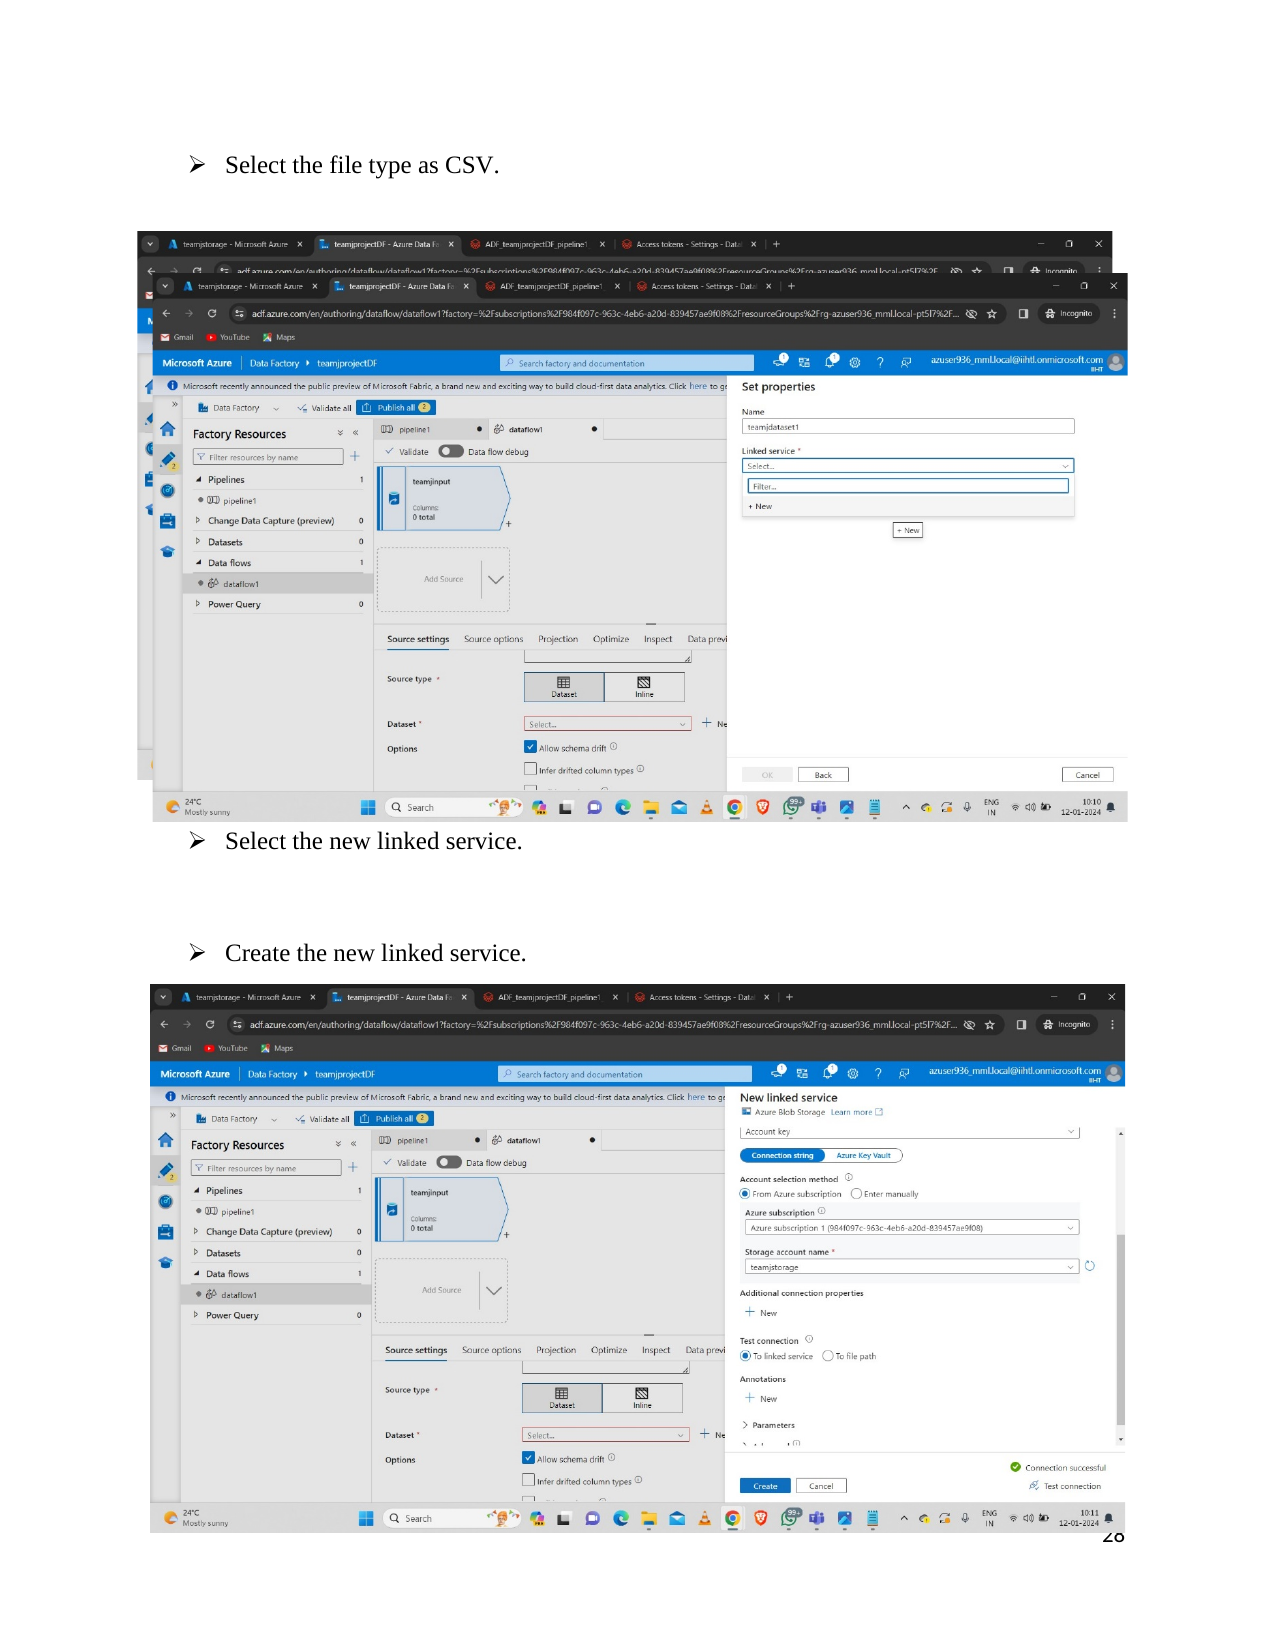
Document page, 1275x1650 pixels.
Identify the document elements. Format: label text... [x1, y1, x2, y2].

list Select the new linked service. [187, 212, 1125, 273]
picture [150, 984, 1125, 1533]
list Select the file type as CSV. [187, 150, 1125, 179]
picture [137, 231, 1128, 822]
list Create the new linked service. [187, 938, 1125, 966]
list Select the new linked service. [187, 822, 1125, 854]
